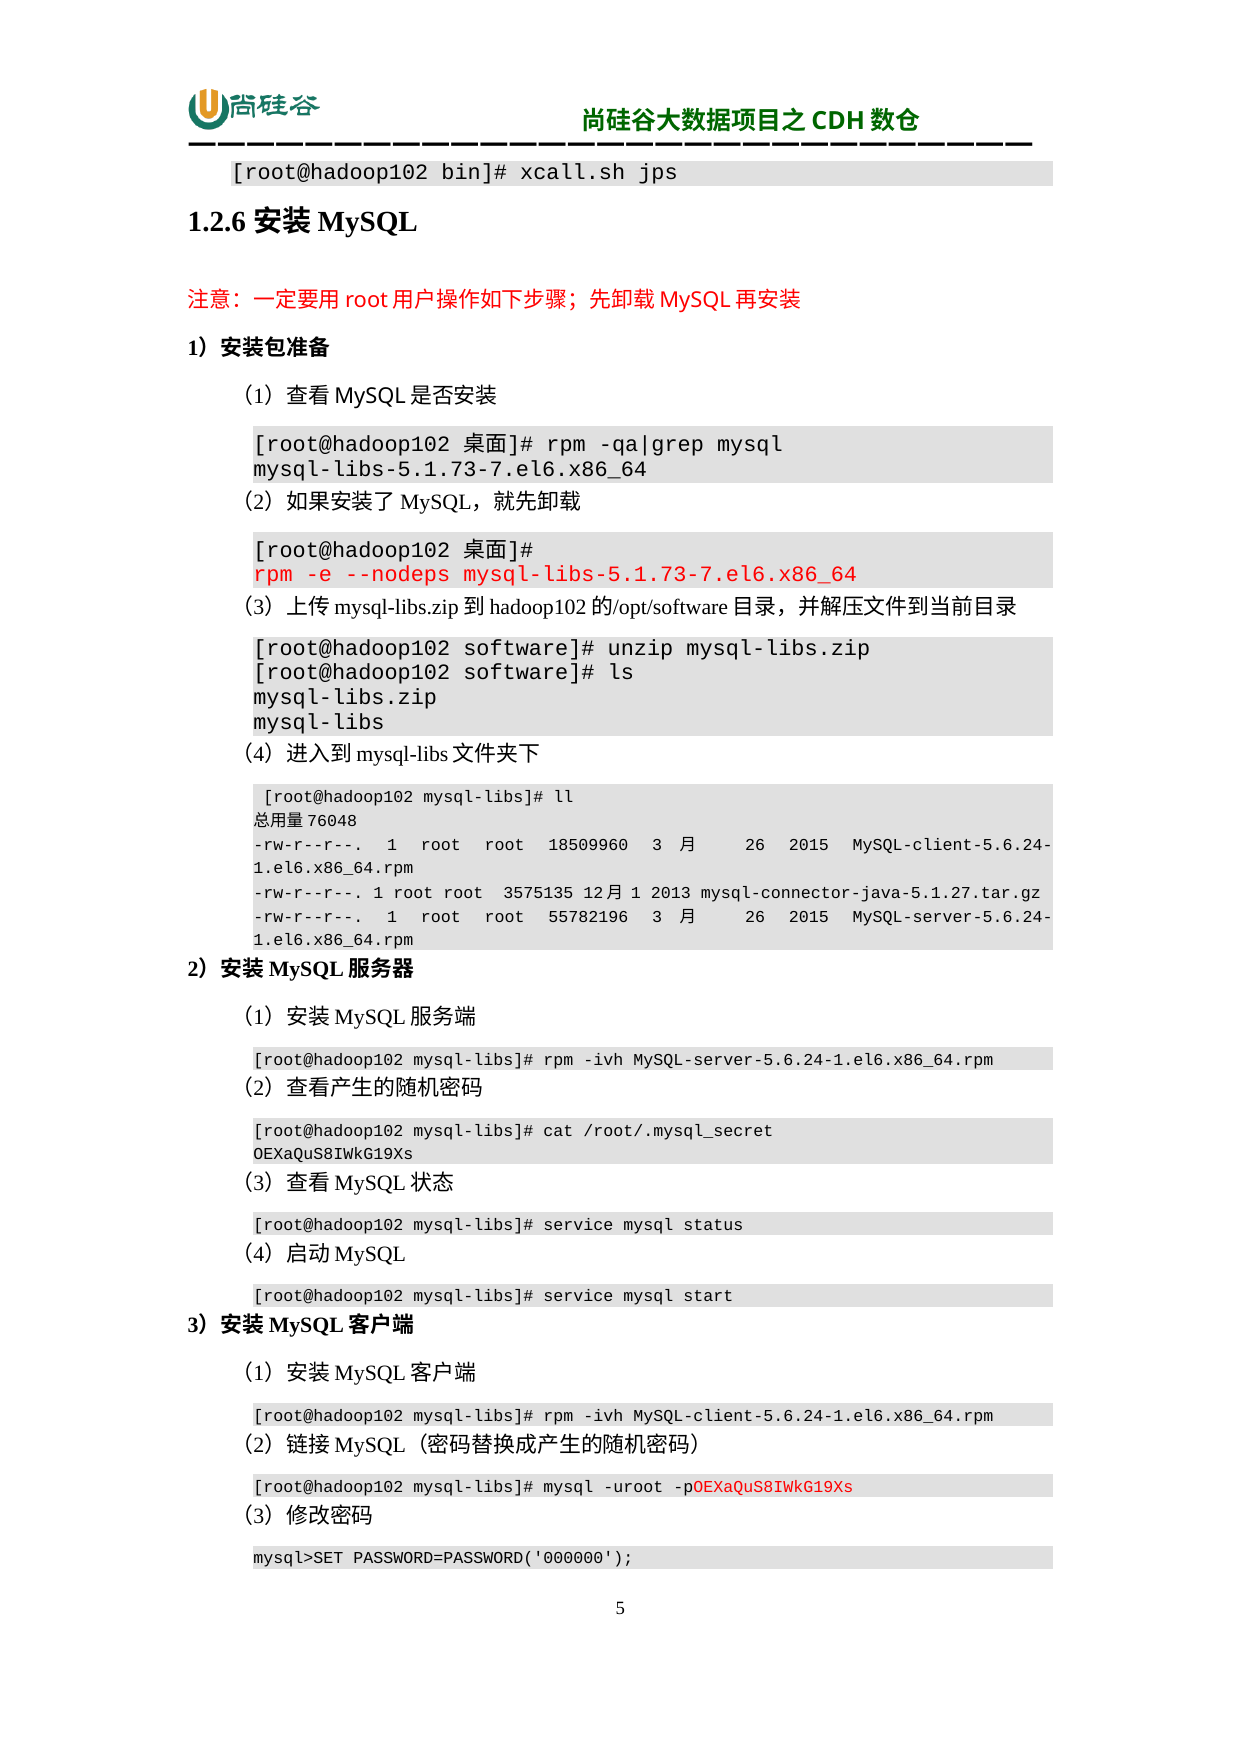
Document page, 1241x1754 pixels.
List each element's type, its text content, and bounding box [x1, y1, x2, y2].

text [root@hadoop102 mysql-libs]# ll [253, 784, 1053, 807]
text （2）查看产生的随机密码 [187, 1070, 1053, 1102]
text OEXaQuS8IWkG19Xs [253, 1141, 1053, 1164]
text （3）上传mysql-libs.zip到hadoop102的/opt/software目录，并解压文件到当前目录 [187, 588, 1053, 621]
text [root@hadoop102 mysql-libs]# rpm -ivh MySQL-server-5.6.24-1.el6.x86_64.rpm [253, 1047, 1053, 1070]
text 1）安装包准备 [187, 330, 1053, 362]
text -rw-r--r--. 1 root root 18509960 3月 26 2015 MySQL-client-5.6.24-1.el6.x86_64.rpm [253, 831, 1053, 879]
text [root@hadoop102 桌面]# rpm -qa|grep mysql [253, 426, 1053, 458]
text mysql>SET PASSWORD=PASSWORD('000000'); [253, 1546, 1053, 1569]
text mysql-libs.zip [253, 686, 1053, 711]
text [root@hadoop102 mysql-libs]# service mysql status [253, 1212, 1053, 1235]
text 3）安装MySQL客户端 [187, 1307, 1053, 1339]
text （1）安装MySQL客户端 [187, 1355, 1053, 1387]
text [root@hadoop102 software]# unzip mysql-libs.zip [253, 637, 1053, 661]
text -rw-r--r--. 1 root root 55782196 3月 26 2015 MySQL-server-5.6.24-1.el6.x86_64.rpm [253, 903, 1053, 950]
text （1）安装MySQL服务端 [187, 999, 1053, 1031]
text -rw-r--r--. 1 root root 3575135 12月 1 2013 mysql-connector-java-5.1.27.tar.gz [253, 879, 1053, 903]
text [root@hadoop102 software]# ls [253, 661, 1053, 686]
text rpm -e --nodeps mysql-libs-5.1.73-7.el6.x86_64 [253, 563, 1053, 588]
text [root@hadoop102 mysql-libs]# service mysql start [253, 1284, 1053, 1307]
text （4）启动MySQL [187, 1235, 1053, 1268]
subtitle 1.2.6 安装MySQL [187, 186, 1053, 251]
text mysql-libs [253, 711, 1053, 736]
text 注意：一定要用root用户操作如下步骤；先卸载MySQL再安装 [187, 281, 1053, 314]
text （1）查看MySQL是否安装 [187, 378, 1053, 411]
text [root@hadoop102 mysql-libs]# mysql -uroot -pOEXaQuS8IWkG19Xs [253, 1474, 1053, 1497]
text 2）安装MySQL服务器 [187, 950, 1053, 983]
text [root@hadoop102 bin]# xcall.sh jps [231, 161, 1053, 186]
text [root@hadoop102 mysql-libs]# rpm -ivh MySQL-client-5.6.24-1.el6.x86_64.rpm [253, 1403, 1053, 1426]
text [root@hadoop102 mysql-libs]# cat /root/.mysql_secret [253, 1118, 1053, 1141]
text （2）链接MySQL（密码替换成产生的随机密码） [187, 1426, 1053, 1459]
text mysql-libs-5.1.73-7.el6.x86_64 [253, 458, 1053, 483]
text 总用量 76048 [253, 807, 1053, 831]
text （3）查看MySQL状态 [187, 1164, 1053, 1197]
text （4）进入到mysql-libs文件夹下 [187, 736, 1053, 768]
text （2）如果安装了MySQL，就先卸载 [187, 483, 1053, 516]
text [root@hadoop102 桌面]# [253, 532, 1053, 563]
text （3）修改密码 [187, 1497, 1053, 1530]
picture [187, 88, 320, 130]
